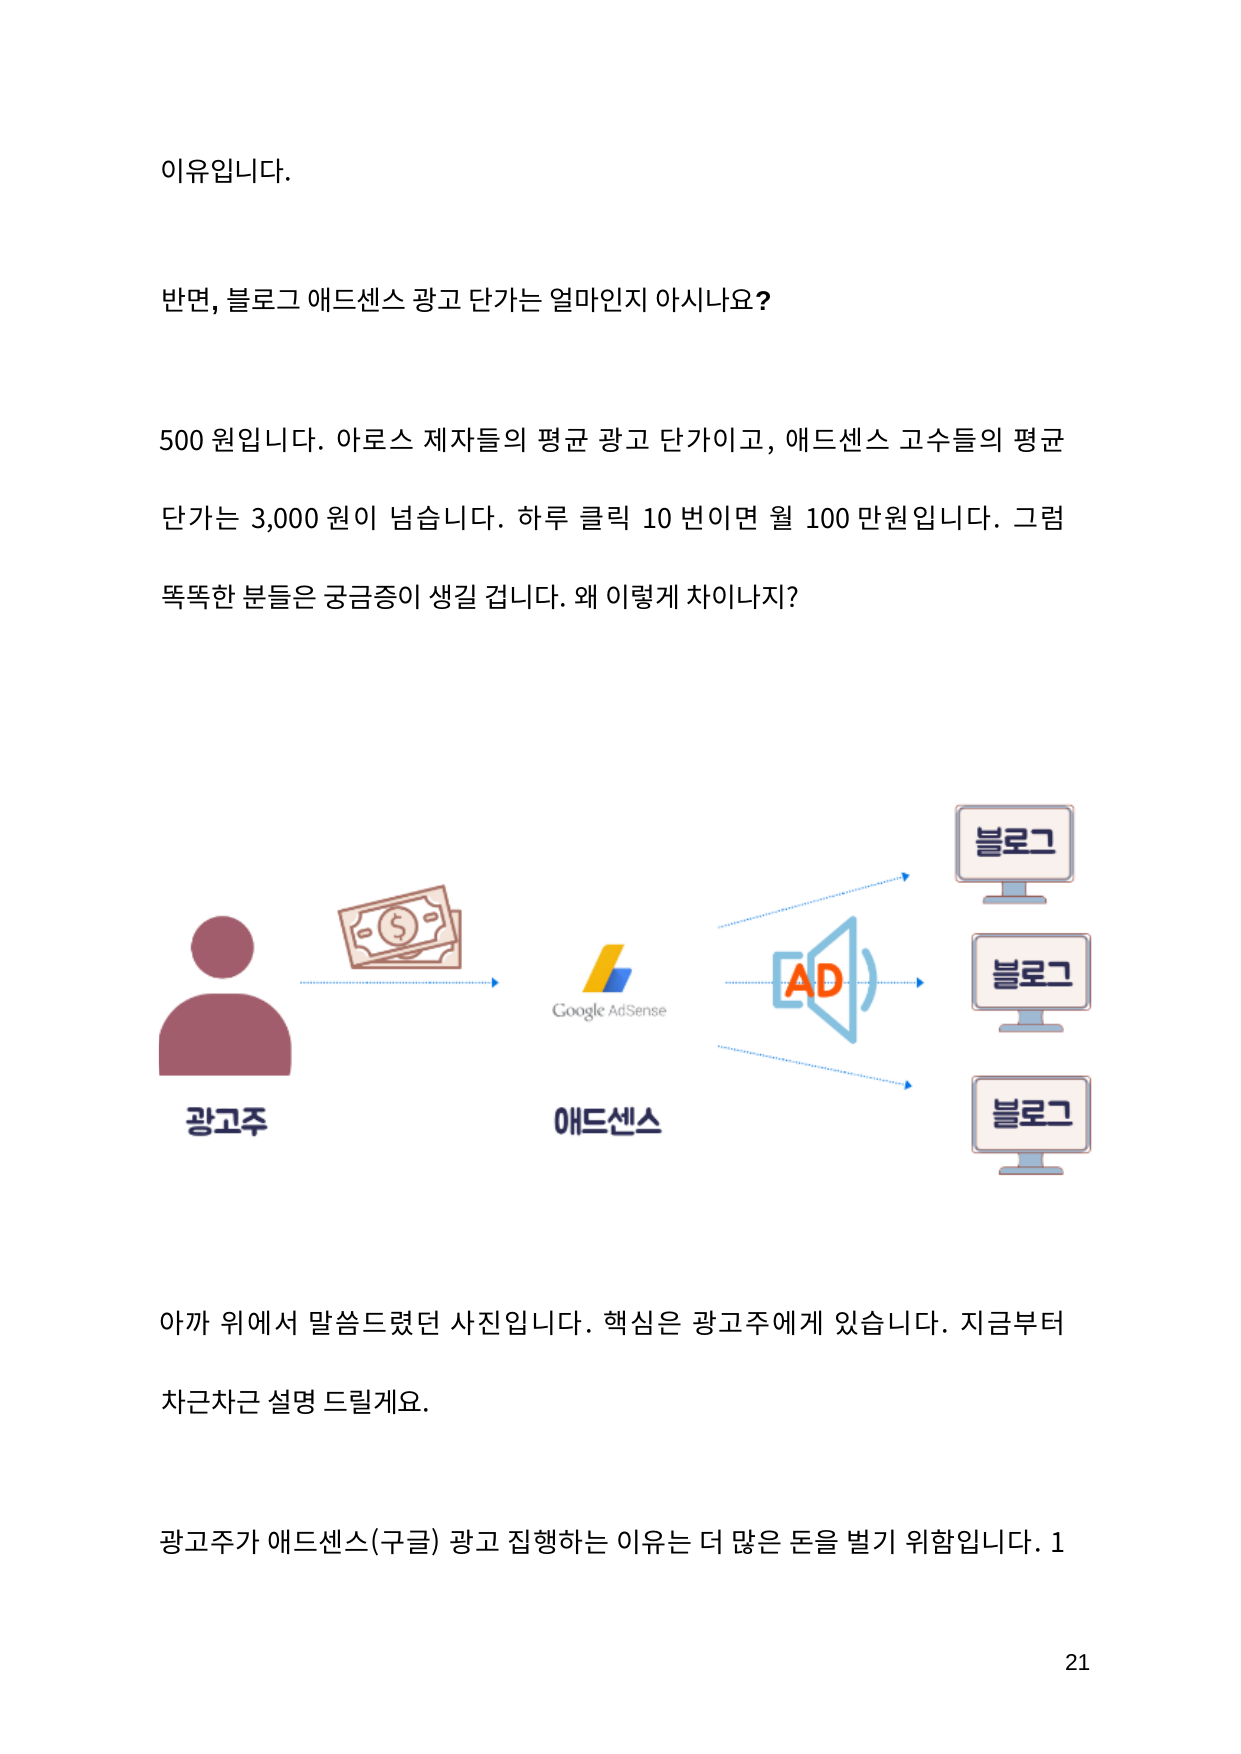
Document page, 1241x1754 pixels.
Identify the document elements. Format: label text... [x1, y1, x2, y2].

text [160, 150, 1065, 189]
text 반면, 블로그 애드센스 광고 단가는 얼마인지 아시나요? [161, 278, 1090, 318]
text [159, 1521, 1066, 1560]
text 아까 위에서 말씀드렸던 사진입니다. 핵심은 광고주에게 있습니다. 지금부터 차근차근 설명 드릴게요. [159, 1302, 1066, 1420]
text 500원입니다. 아로스 제자들의 평균 광고 단가이고, 애드센스 고수들의 평균 단가는 3,000원이 넘습니다. 하루 클릭 10번이면 월 100만원입니다. 그럼 똑똑한 분들은 궁금증이 생길 겁니다. 왜 이렇게 차이나지? [159, 419, 1066, 615]
picture [158, 716, 1100, 1214]
